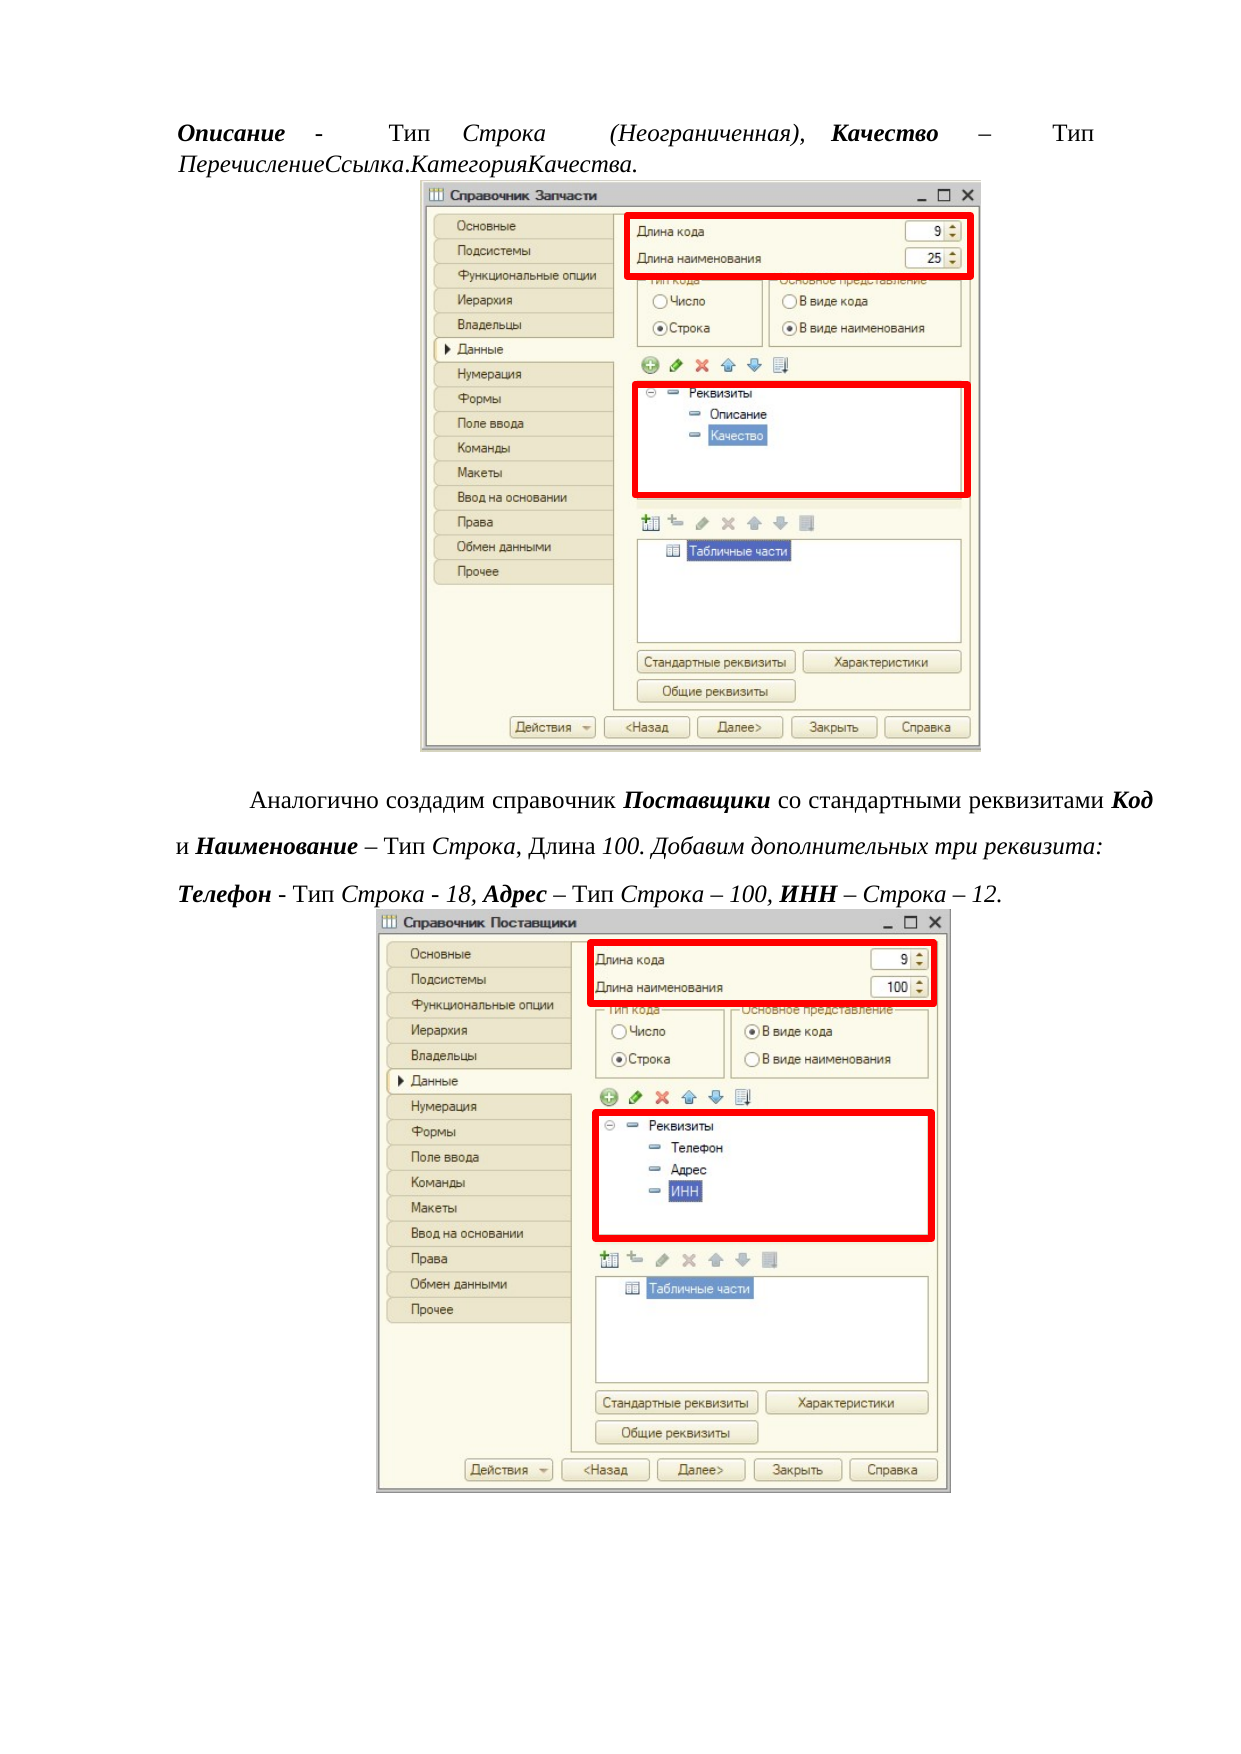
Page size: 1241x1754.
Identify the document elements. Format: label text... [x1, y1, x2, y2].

text Аналогично создадим справочник Поставщики со стандартными реквизитами Код и Наименование – Тип Строка, Длина 100. Добавим дополнительных три реквизита: [176, 785, 1153, 860]
text Телефон - Тип Строка - 18, Адрес – Тип Строка – 100, ИНН – Строка – 12. [177, 879, 1154, 908]
picture [420, 180, 981, 752]
picture [376, 909, 951, 1493]
text Описание - Тип Строка (Неограниченная), Качество – Тип ПеречислениеСсылка.КатегорияКачества. [177, 118, 1154, 178]
